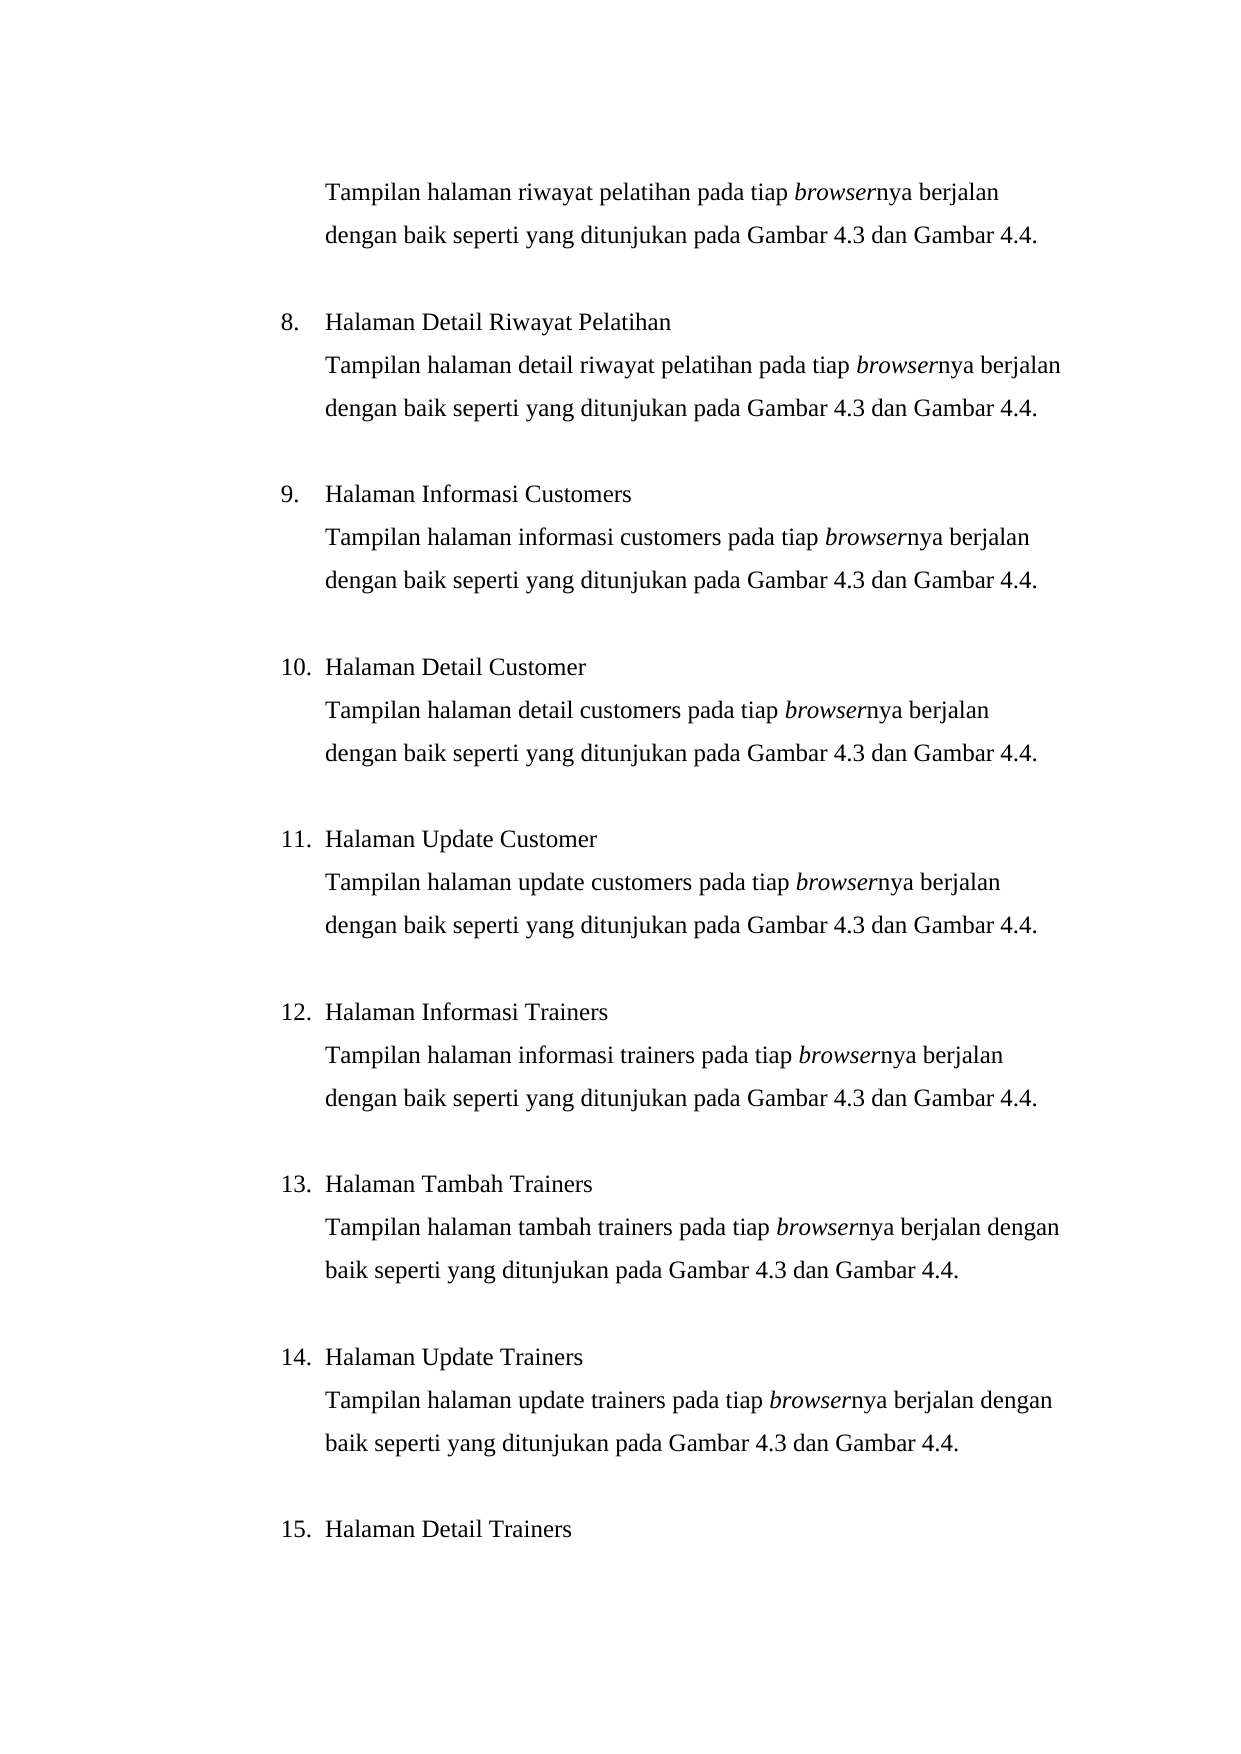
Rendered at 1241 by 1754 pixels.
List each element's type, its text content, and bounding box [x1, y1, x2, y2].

list Halaman Tambah Trainers [281, 1169, 1063, 1198]
list Tampilan halaman update customers pada tiap browsernya berjalan dengan baik seperti yang ditunjukan pada Gambar 4.3 dan Gambar 4.4. [325, 867, 1063, 939]
list Tampilan halaman informasi customers pada tiap browsernya berjalan dengan baik seperti yang ditunjukan pada Gambar 4.3 dan Gambar 4.4. [325, 522, 1063, 594]
list Halaman Detail Customer [281, 652, 1063, 680]
list Tampilan halaman tambah trainers pada tiap browsernya berjalan dengan baik seperti yang ditunjukan pada Gambar 4.3 dan Gambar 4.4. [325, 1212, 1063, 1284]
list Halaman Detail Trainers [281, 1514, 1063, 1543]
list Tampilan halaman update trainers pada tiap browsernya berjalan dengan baik seperti yang ditunjukan pada Gambar 4.3 dan Gambar 4.4. [325, 1385, 1063, 1457]
list Tampilan halaman detail customers pada tiap browsernya berjalan dengan baik seperti yang ditunjukan pada Gambar 4.3 dan Gambar 4.4. [325, 695, 1063, 767]
list Halaman Informasi Customers [281, 479, 1063, 508]
list Tampilan halaman riwayat pelatihan pada tiap browsernya berjalan dengan baik seperti yang ditunjukan pada Gambar 4.3 dan Gambar 4.4. [325, 177, 1063, 249]
list Tampilan halaman informasi trainers pada tiap browsernya berjalan dengan baik seperti yang ditunjukan pada Gambar 4.3 dan Gambar 4.4. [325, 1040, 1063, 1112]
list Halaman Update Trainers [281, 1342, 1063, 1370]
list Halaman Informasi Trainers [281, 997, 1063, 1025]
list Halaman Update Customer [281, 824, 1063, 853]
list Tampilan halaman detail riwayat pelatihan pada tiap browsernya berjalan dengan baik seperti yang ditunjukan pada Gambar 4.3 dan Gambar 4.4. [325, 350, 1063, 422]
list Halaman Detail Riwayat Pelatihan [281, 307, 1063, 335]
